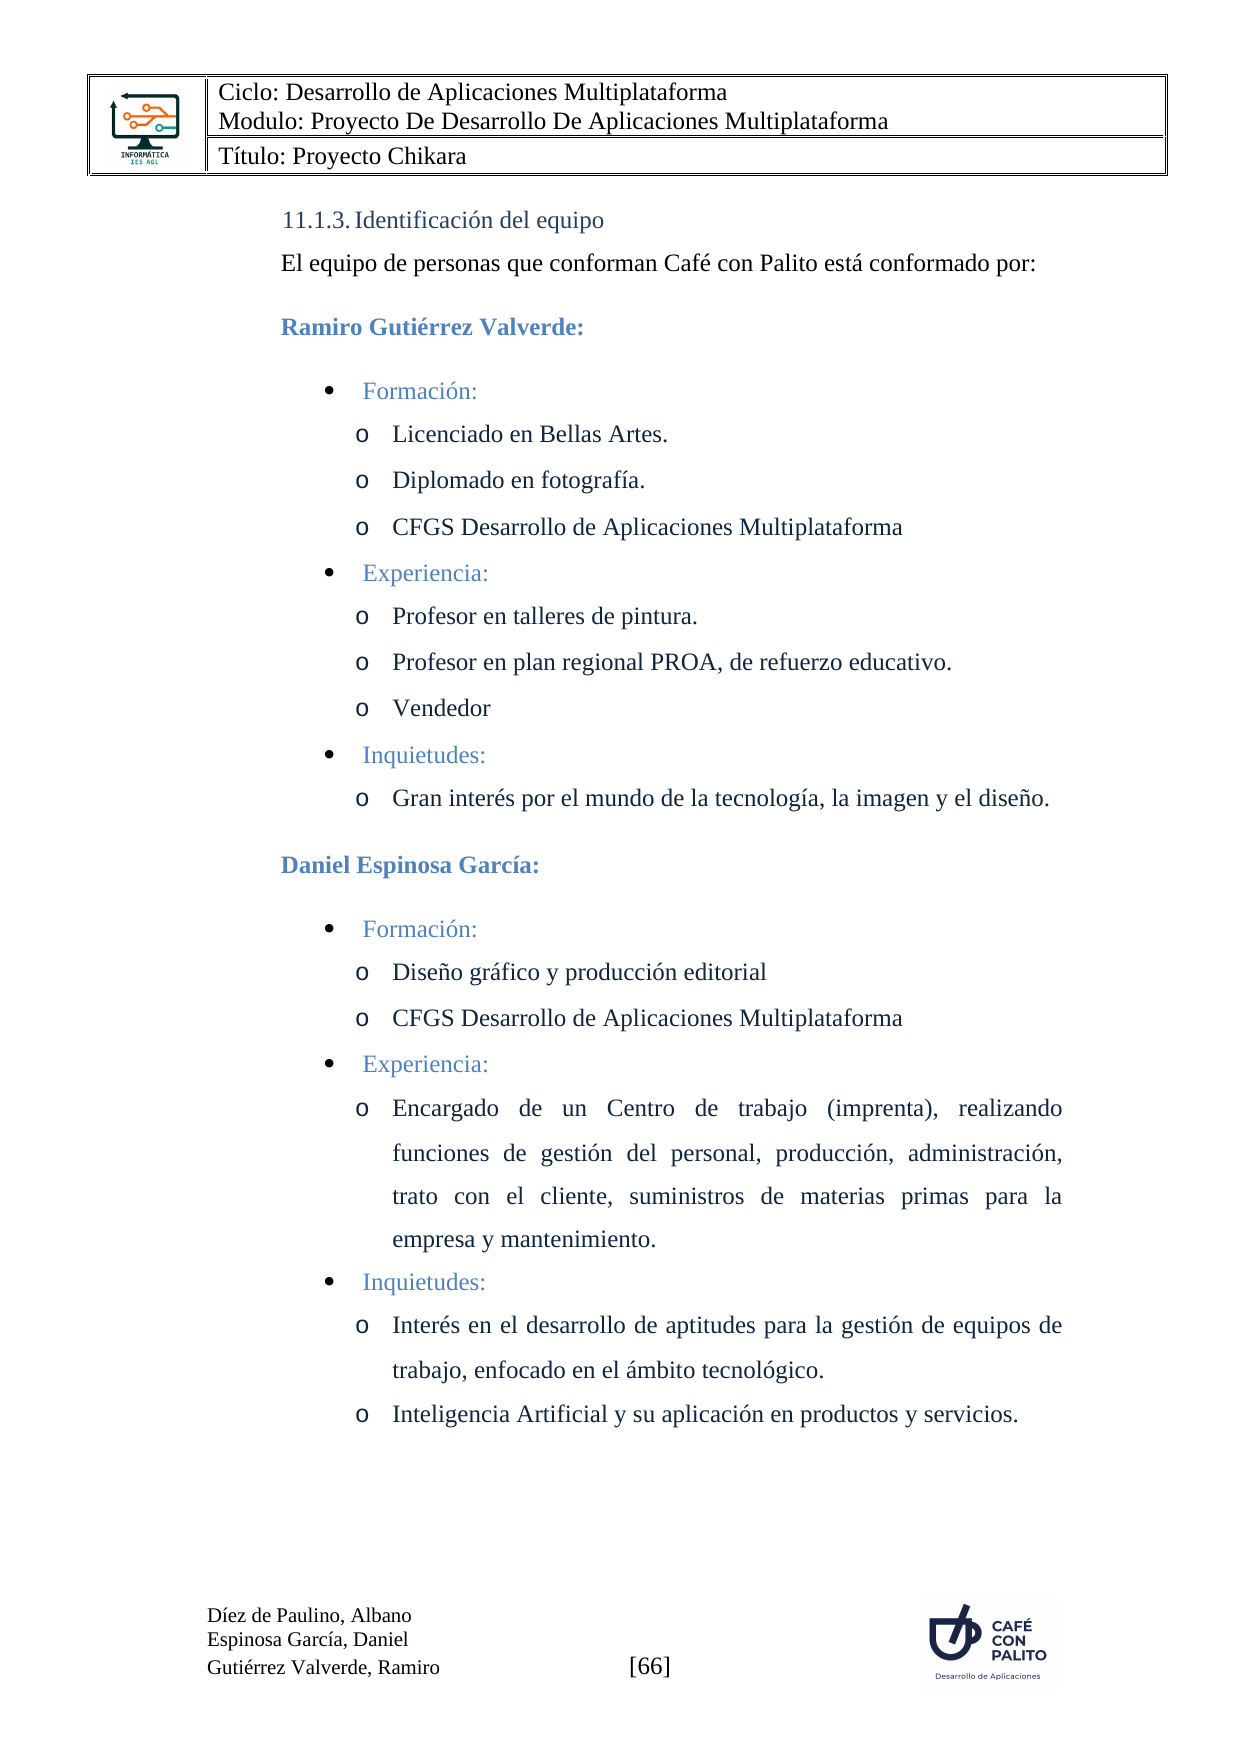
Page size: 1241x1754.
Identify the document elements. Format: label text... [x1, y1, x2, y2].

list Diseño gráfico y producción editorial [354, 957, 1063, 988]
list Experiencia: [325, 558, 1063, 587]
text El equipo de personas que conforman Café con Palito está conformado por: [281, 248, 1063, 277]
list Profesor en talleres de pintura. [354, 601, 1063, 632]
list Vendedor [354, 693, 1063, 724]
list Gran interés por el mundo de la tecnología, la imagen y el diseño. [354, 783, 1063, 814]
list CFGS Desarrollo de Aplicaciones Multiplataforma [354, 512, 1063, 542]
list Licenciado en Bellas Artes. [354, 419, 1063, 450]
subtitle Identificación del equipo [282, 205, 1063, 234]
list Inquietudes: [325, 1267, 1063, 1296]
text Ramiro Gutiérrez Valverde: [281, 312, 1063, 341]
list Inteligencia Artificial y su aplicación en productos y servicios. [354, 1399, 1063, 1429]
list Interés en el desarrollo de aptitudes para la gestión de equipos de trabajo, enfocado en el ámbito tecnológico. [354, 1310, 1063, 1384]
picture [106, 87, 186, 168]
text Daniel Espinosa García: [281, 850, 1063, 879]
list Profesor en plan regional PROA, de refuerzo educativo. [354, 647, 1063, 678]
list CFGS Desarrollo de Aplicaciones Multiplataforma [354, 1003, 1063, 1034]
list Experiencia: [325, 1049, 1063, 1078]
list Formación: [325, 376, 1063, 405]
list Encargado de un Centro de trabajo (imprenta), realizando funciones de gestión del personal, producción, administración, trato con el cliente, suministros de materias primas para la empresa y mantenimiento. [354, 1093, 1063, 1253]
picture [921, 1595, 1058, 1695]
list Formación: [325, 914, 1063, 943]
list Inquietudes: [325, 740, 1063, 768]
list Diplomado en fotografía. [354, 465, 1063, 496]
